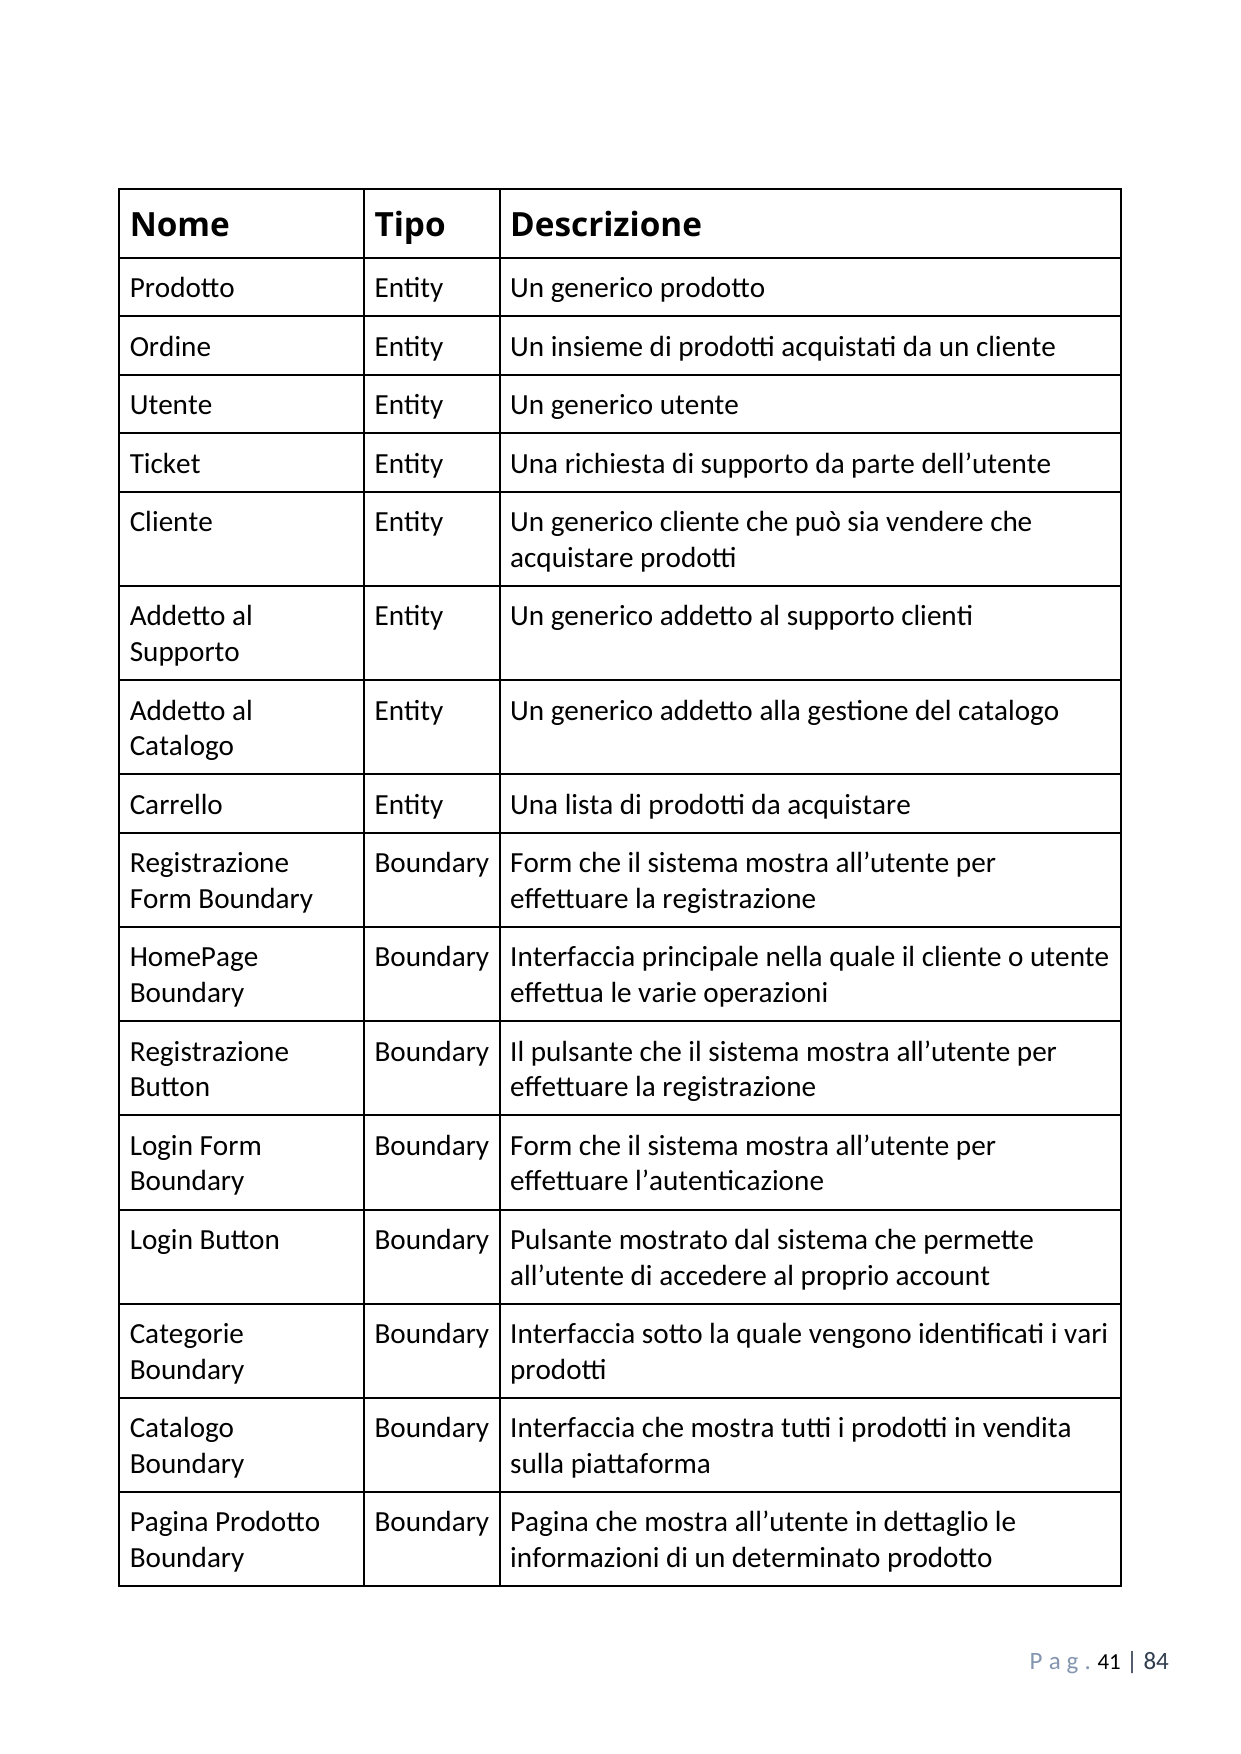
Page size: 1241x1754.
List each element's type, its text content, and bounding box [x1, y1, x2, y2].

table_cell Catalogo Boundary [120, 1399, 363, 1491]
table_cell Entity [365, 775, 499, 832]
table_cell Form che il sistema mostra all’utente per effettuare la registrazione [501, 834, 1120, 926]
table_cell Categorie Boundary [120, 1305, 363, 1397]
table_cell Prodotto [120, 259, 363, 315]
table_cell Boundary [365, 834, 499, 926]
table_cell Entity [365, 259, 499, 315]
table_header Nome [120, 190, 363, 257]
table_cell Entity [365, 587, 499, 679]
table_cell Entity [365, 317, 499, 374]
table_cell Un generico prodotto [501, 259, 1120, 315]
table_cell Registrazione Form Boundary [120, 834, 363, 926]
table_cell Boundary [365, 1022, 499, 1114]
table_cell HomePage Boundary [120, 928, 363, 1020]
table_cell Addetto al Supporto [120, 587, 363, 679]
table_cell Interfaccia sotto la quale vengono identificati i vari prodotti [501, 1305, 1120, 1397]
table_cell Una lista di prodotti da acquistare [501, 775, 1120, 832]
table_header Tipo [365, 190, 499, 257]
table_cell Entity [365, 681, 499, 773]
table_cell Un generico addetto al supporto clienti [501, 587, 1120, 679]
table_cell Un insieme di prodotti acquistati da un cliente [501, 317, 1120, 374]
table_cell Una richiesta di supporto da parte dell’utente [501, 434, 1120, 491]
table_cell Un generico utente [501, 376, 1120, 432]
table_cell Il pulsante che il sistema mostra all’utente per effettuare la registrazione [501, 1022, 1120, 1114]
table_cell Carrello [120, 775, 363, 832]
table_cell Addetto al Catalogo [120, 681, 363, 773]
table_cell Un generico addetto alla gestione del catalogo [501, 681, 1120, 773]
table_cell Boundary [365, 1399, 499, 1491]
table_cell Pulsante mostrato dal sistema che permette all’utente di accedere al proprio account [501, 1211, 1120, 1303]
table_cell Boundary [365, 1211, 499, 1303]
table_cell Ordine [120, 317, 363, 374]
table_cell Registrazione Button [120, 1022, 363, 1114]
table_cell Entity [365, 493, 499, 585]
table_cell Interfaccia principale nella quale il cliente o utente effettua le varie operazioni [501, 928, 1120, 1020]
table_cell Utente [120, 376, 363, 432]
table_cell Boundary [365, 1116, 499, 1208]
table_cell Ticket [120, 434, 363, 491]
table_cell Login Button [120, 1211, 363, 1303]
table_cell Boundary [365, 928, 499, 1020]
table_cell Un generico cliente che può sia vendere che acquistare prodotti [501, 493, 1120, 585]
table_cell Pagina che mostra all’utente in dettaglio le informazioni di un determinato prodotto [501, 1493, 1120, 1585]
table_cell Interfaccia che mostra tutti i prodotti in vendita sulla piattaforma [501, 1399, 1120, 1491]
table_header Descrizione [501, 190, 1120, 257]
table_cell Boundary [365, 1493, 499, 1585]
table_cell Entity [365, 434, 499, 491]
table_cell Entity [365, 376, 499, 432]
table_cell Login Form Boundary [120, 1116, 363, 1208]
table_cell Cliente [120, 493, 363, 585]
table_cell Boundary [365, 1305, 499, 1397]
table_cell Pagina Prodotto Boundary [120, 1493, 363, 1585]
table_cell Form che il sistema mostra all’utente per effettuare l’autenticazione [501, 1116, 1120, 1208]
